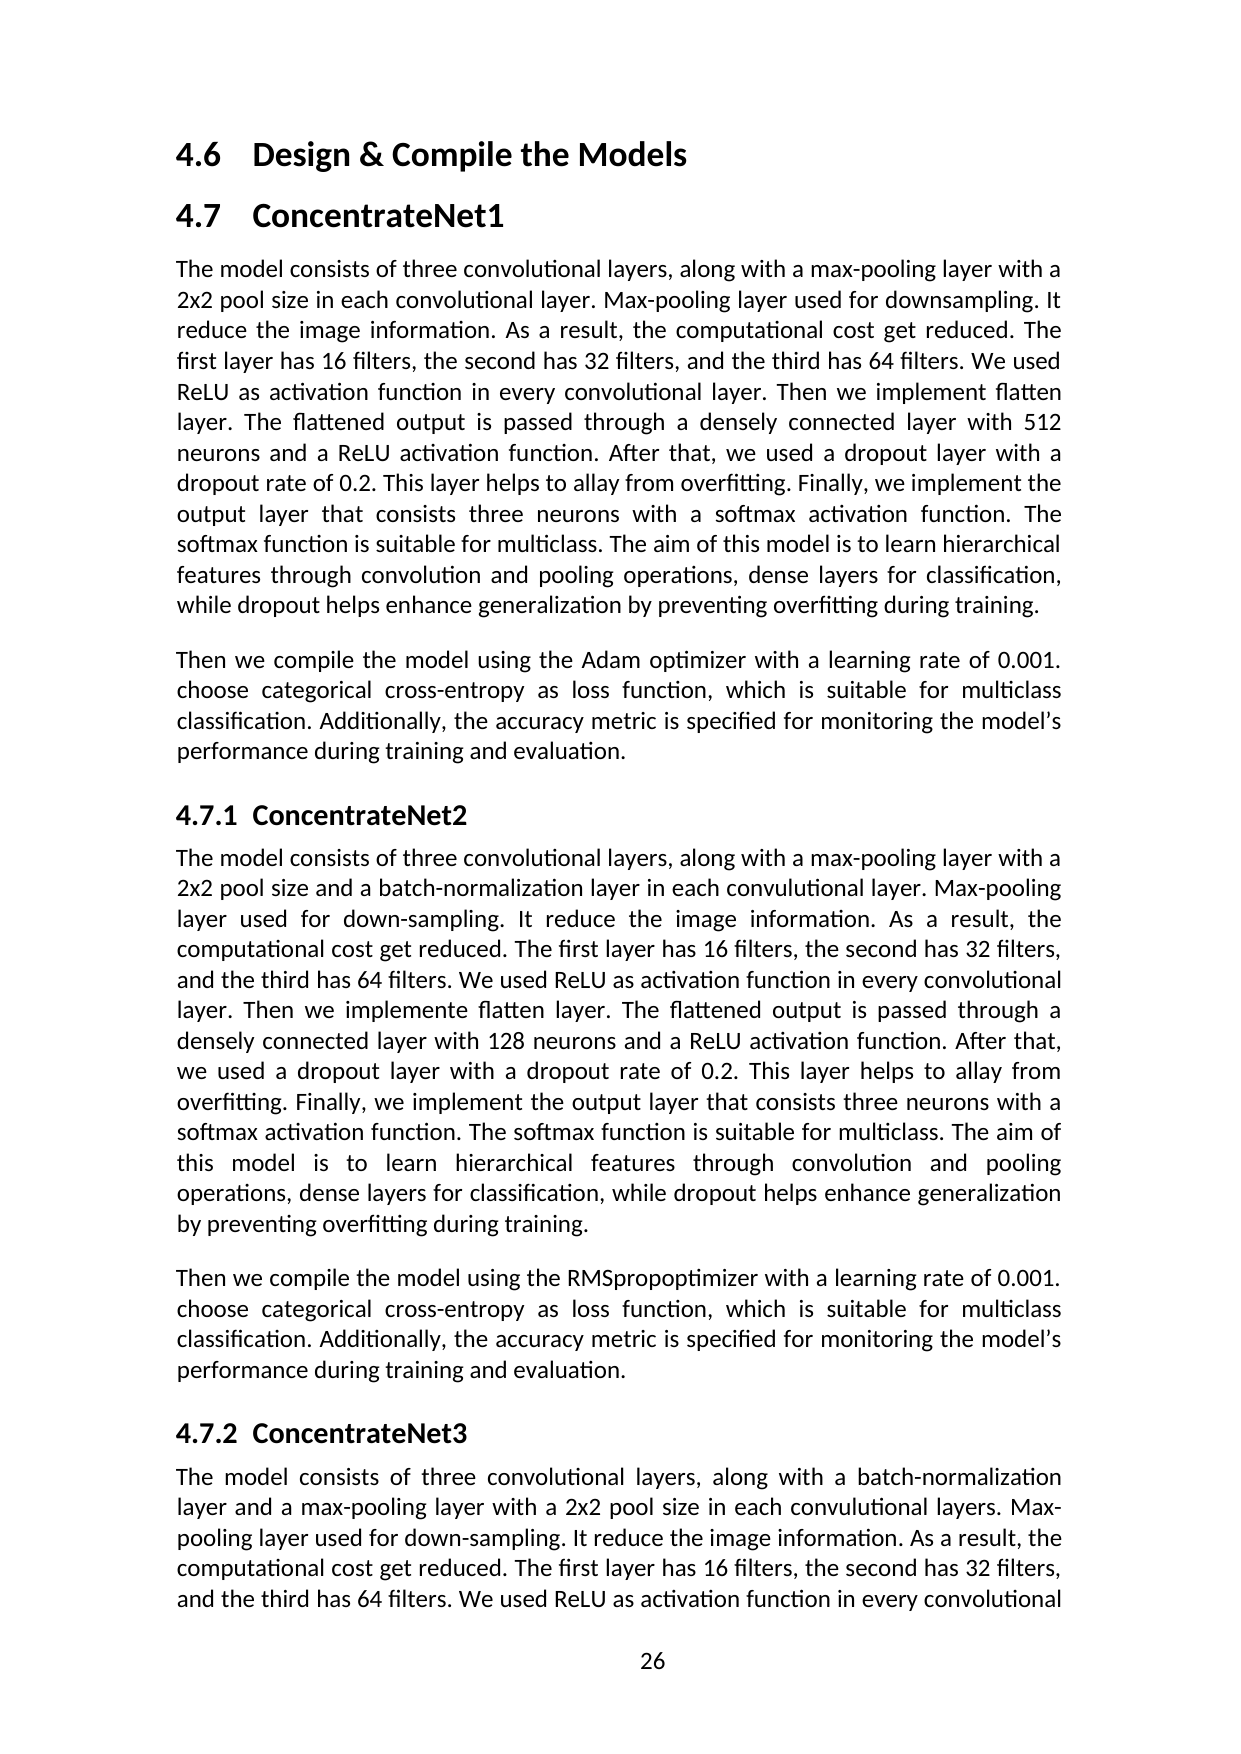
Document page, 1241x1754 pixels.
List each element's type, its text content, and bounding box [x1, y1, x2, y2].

text The model consists of three convolutional layers, along with a max-pooling layer with a 2x2 pool size and a batch-normalization layer in each convulutional layer. Max-pooling layer used for down-sampling. It reduce the image information. As a result, the computational cost get reduced. The first layer has 16 filters, the second has 32 filters, and the third has 64 filters. We used ReLU as activation function in every convolutional layer. Then we implemente flatten layer. The flattened output is passed through a densely connected layer with 128 neurons and a ReLU activation function. After that, we used a dropout layer with a dropout rate of 0.2. This layer helps to allay from overfitting. Finally, we implement the output layer that consists three neurons with a softmax activation function. The softmax function is suitable for multiclass. The aim of this model is to learn hierarchical features through convolution and pooling operations, dense layers for classification, while dropout helps enhance generalization by preventing overfitting during training. [176, 842, 1063, 1239]
subtitle 4.7 ConcentrateNet1 [176, 193, 1129, 236]
text Then we compile the model using the RMSpropoptimizer with a learning rate of 0.001. choose categorical cross-entropy as loss function, which is suitable for multiclass classification. Additionally, the accuracy metric is specified for monitoring the model’s performance during training and evaluation. [176, 1262, 1063, 1384]
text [176, 1461, 1063, 1613]
subtitle 4.7.1 ConcentrateNet2 [176, 796, 1129, 833]
subtitle 4.7.2 ConcentrateNet3 [176, 1414, 1129, 1451]
text The model consists of three convolutional layers, along with a max-pooling layer with a 2x2 pool size in each convolutional layer. Max-pooling layer used for downsampling. It reduce the image information. As a result, the computational cost get reduced. The first layer has 16 filters, the second has 32 filters, and the third has 64 filters. We used ReLU as activation function in every convolutional layer. Then we implement flatten layer. The flattened output is passed through a densely connected layer with 512 neurons and a ReLU activation function. After that, we used a dropout layer with a dropout rate of 0.2. This layer helps to allay from overfitting. Finally, we implement the output layer that consists three neurons with a softmax activation function. The softmax function is suitable for multiclass. The aim of this model is to learn hierarchical features through convolution and pooling operations, dense layers for classification, while dropout helps enhance generalization by preventing overfitting during training. [176, 254, 1063, 620]
subtitle 4.6 Design & Compile the Models [176, 132, 1129, 175]
text Then we compile the model using the Adam optimizer with a learning rate of 0.001. choose categorical cross-entropy as loss function, which is suitable for multiclass classification. Additionally, the accuracy metric is specified for monitoring the model’s performance during training and evaluation. [176, 644, 1063, 766]
